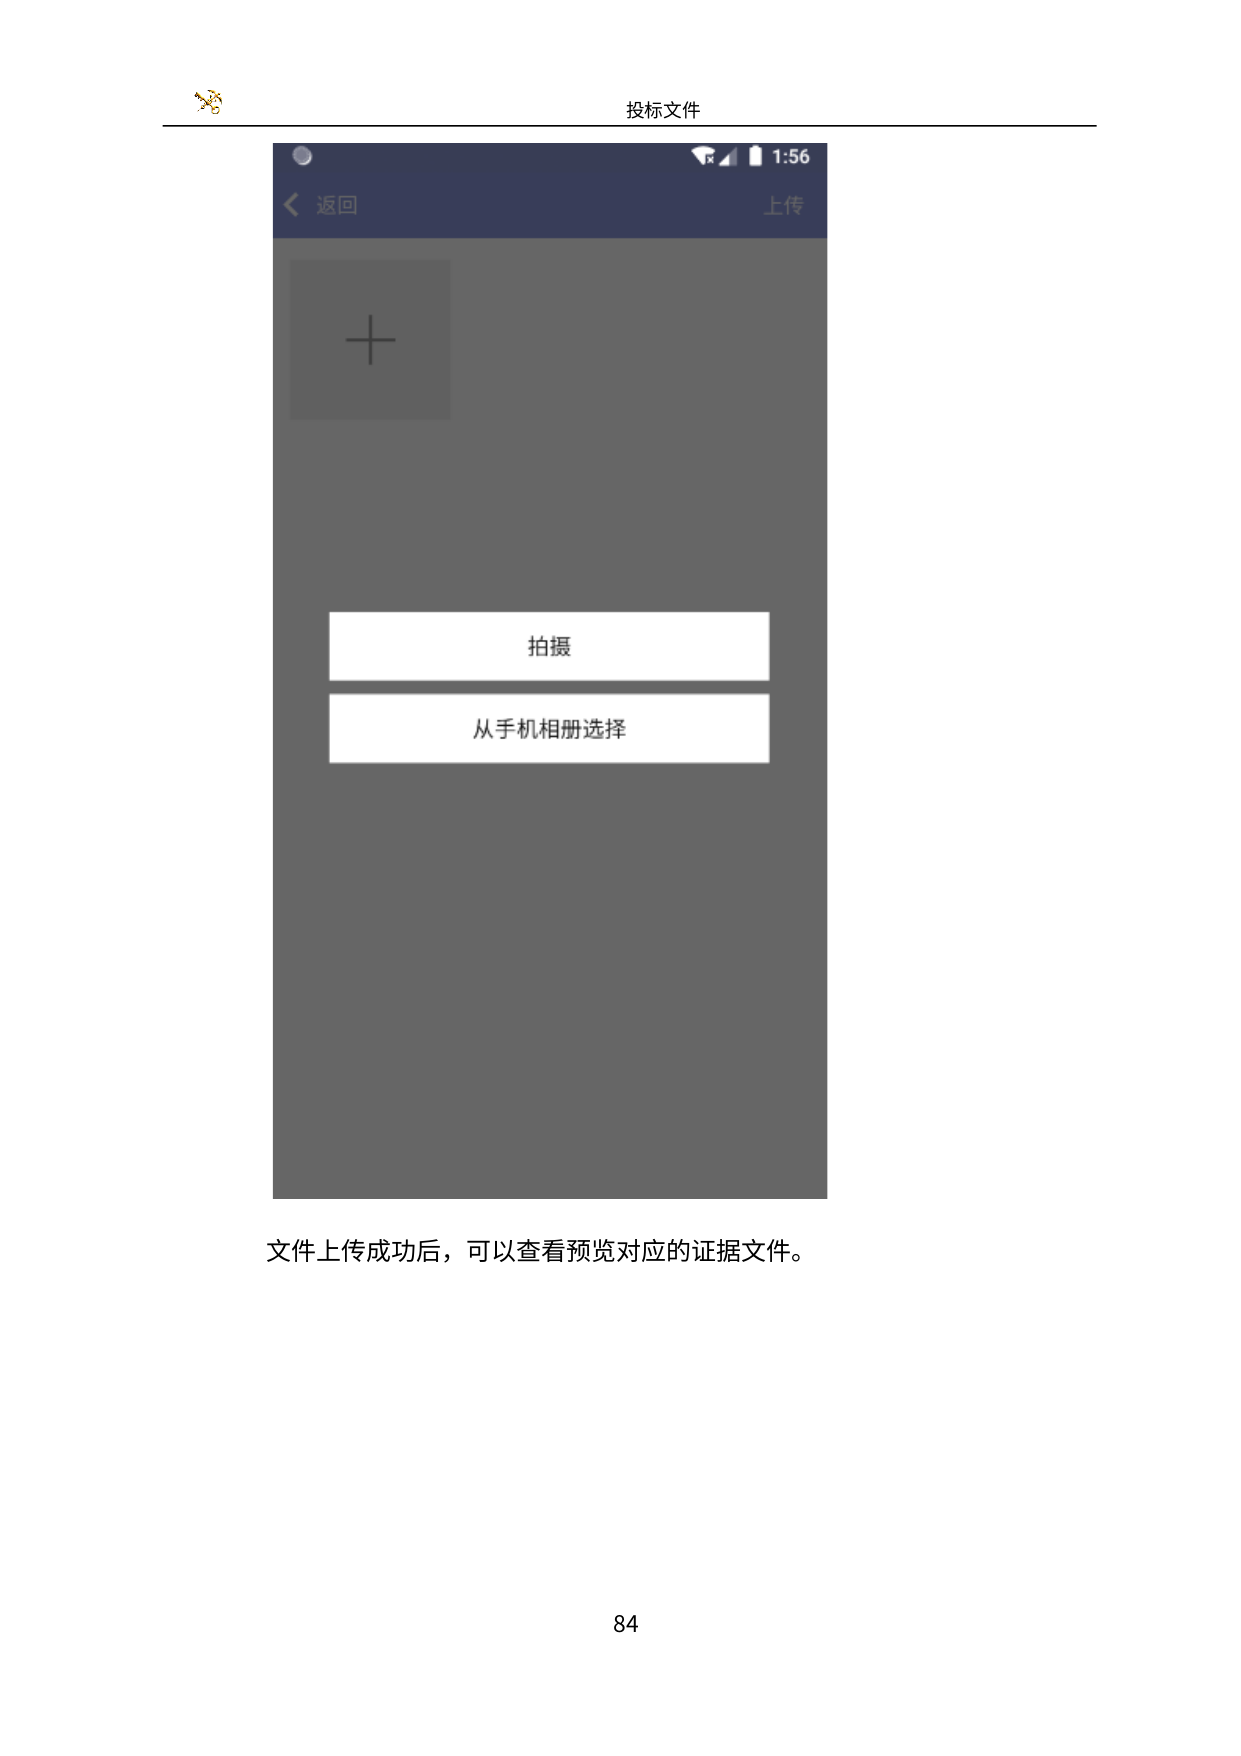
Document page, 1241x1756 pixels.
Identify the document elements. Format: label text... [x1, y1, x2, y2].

text 文件上传成功后，可以查看预览对应的证据文件。 [166, 1231, 1094, 1268]
picture [194, 90, 222, 114]
picture [272, 143, 828, 1199]
